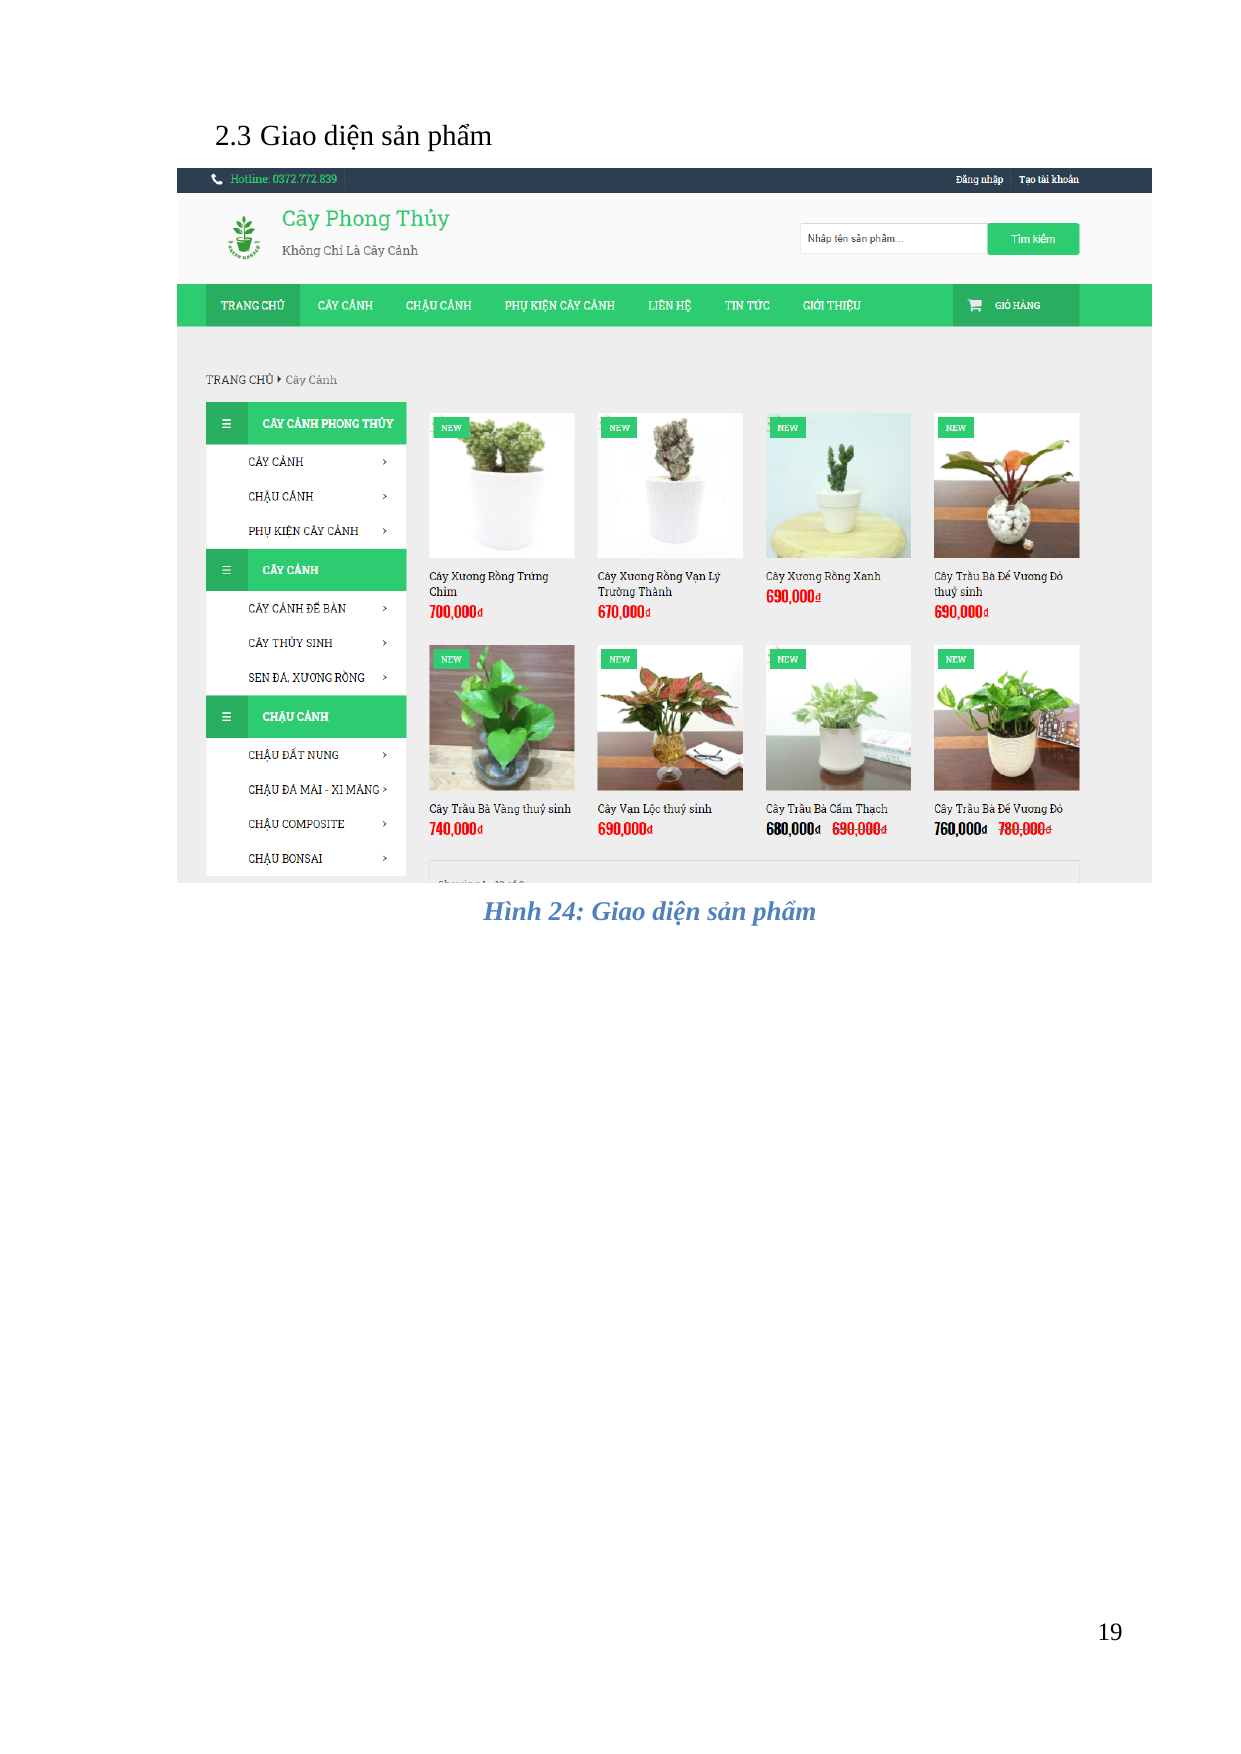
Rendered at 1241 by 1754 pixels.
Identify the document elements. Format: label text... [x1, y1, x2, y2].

picture [177, 168, 1152, 883]
text Hình 24: Giao diện sản phẩm [177, 895, 1122, 926]
subtitle Giao diện sản phẩm [215, 118, 1122, 152]
